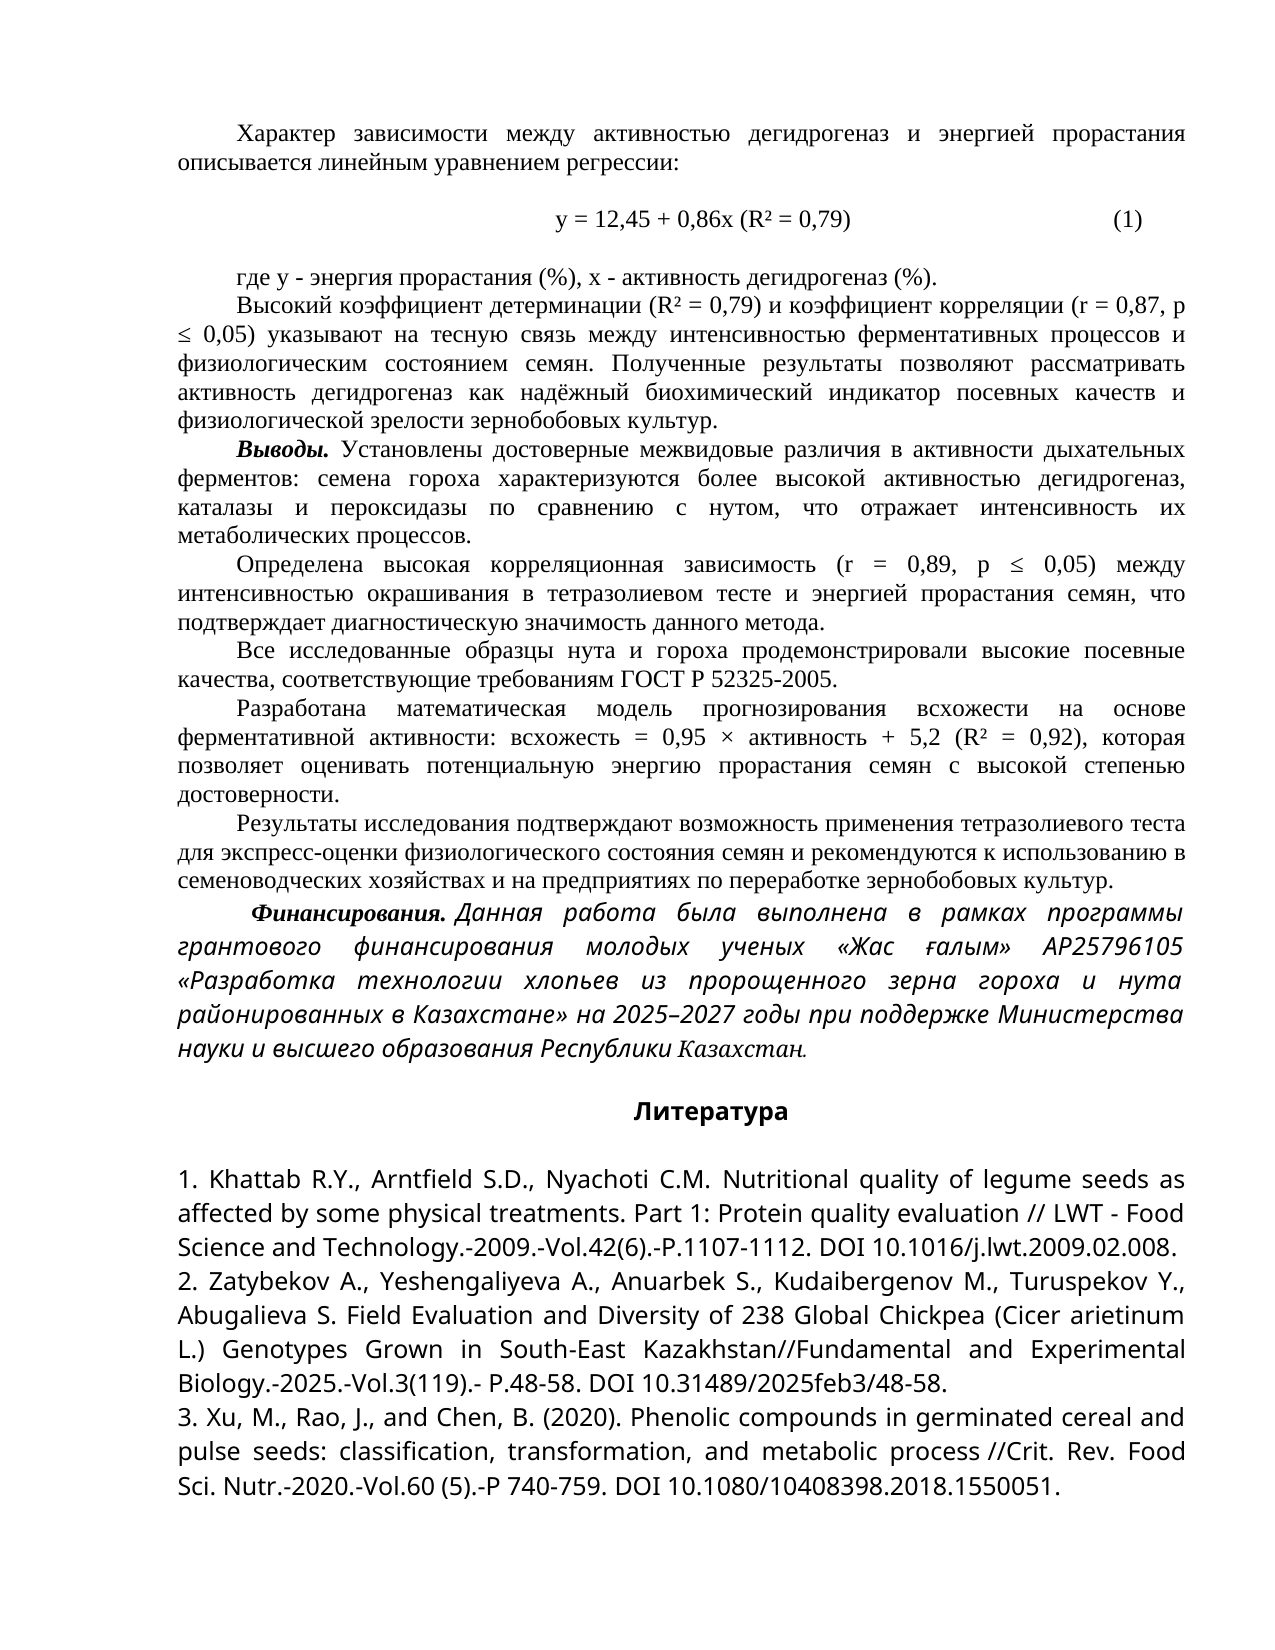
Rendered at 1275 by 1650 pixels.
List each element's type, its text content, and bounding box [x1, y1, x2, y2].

text Результаты исследования подтверждают возможность применения тетразолиевого теста для экспресс-оценки физиологического состояния семян и рекомендуются к использованию в семеноводческих хозяйствах и на предприятиях по переработке зернобобовых культур. [177, 808, 1186, 894]
text 3. Xu, M., Rao, J., and Chen, B. (2020). Phenolic compounds in germinated cereal and pulse seeds: classification, transformation, and metabolic process //Crit. Rev. Food Sci. Nutr.-2020.-Vol.60 (5).-P 740-759. DOI 10.1080/10408398.2018.1550051. [177, 1400, 1186, 1502]
text Финансирования. Данная работа была выполнена в рамках программы грантового финансирования молодых ученых «Жас ғалым» AP25796105 «Разработка технологии хлопьев из пророщенного зерна гороха и нута районированных в Казахстане» на 2025–2027 годы при поддержке Министерства науки и высшего образования Республики Казахстан. [177, 894, 1186, 1065]
text y = 12,45 + 0,86x (R² = 0,79) (1) [177, 204, 1186, 233]
text Все исследованные образцы нута и гороха продемонстрировали высокие посевные качества, соответствующие требованиям ГОСТ Р 52325-2005. [177, 636, 1186, 693]
text Характер зависимости между активностью дегидрогеназ и энергией прорастания описывается линейным уравнением регрессии: [177, 118, 1186, 176]
text 1. Khattab R.Y., Arntfield S.D., Nyachoti C.M. Nutritional quality of legume seeds as affected by some physical treatments. Part 1: Protein quality evaluation // LWT - Food Science and Technology.-2009.-Vol.42(6).-P.1107-1112. DOI 10.1016/j.lwt.2009.02.008. [177, 1162, 1186, 1264]
text Выводы. Установлены достоверные межвидовые различия в активности дыхательных ферментов: семена гороха характеризуются более высокой активностью дегидрогеназ, каталазы и пероксидазы по сравнению с нутом, что отражает интенсивность их метаболических процессов. [177, 434, 1186, 549]
text Определена высокая корреляционная зависимость (r = 0,89, p ≤ 0,05) между интенсивностью окрашивания в тетразолиевом тесте и энергией прорастания семян, что подтверждает диагностическую значимость данного метода. [177, 549, 1186, 636]
text Разработана математическая модель прогнозирования всхожести на основе ферментативной активности: всхожесть = 0,95 × активность + 5,2 (R² = 0,92), которая позволяет оценивать потенциальную энергию прорастания семян с высокой степенью достоверности. [177, 693, 1186, 808]
text где y - энергия прорастания (%), x - активность дегидрогеназ (%). [177, 262, 1186, 291]
text Литература [177, 1093, 1186, 1127]
text 2. Zatybekov A., Yeshengaliyeva A., Anuarbek S., Kudaibergenov M., Turuspekov Y., Abugalieva S. Field Evaluation and Diversity of 238 Global Chickpea (Cicer arietinum L.) Genotypes Grown in South-East Kazakhstan//Fundamental and Experimental Biology.-2025.-Vol.3(119).- P.48-58. DOI 10.31489/2025feb3/48-58. [177, 1264, 1186, 1400]
text Высокий коэффициент детерминации (R² = 0,79) и коэффициент корреляции (r = 0,87, p ≤ 0,05) указывают на тесную связь между интенсивностью ферментативных процессов и физиологическим состоянием семян. Полученные результаты позволяют рассматривать активность дегидрогеназ как надёжный биохимический индикатор посевных качеств и физиологической зрелости зернобобовых культур. [177, 291, 1186, 434]
